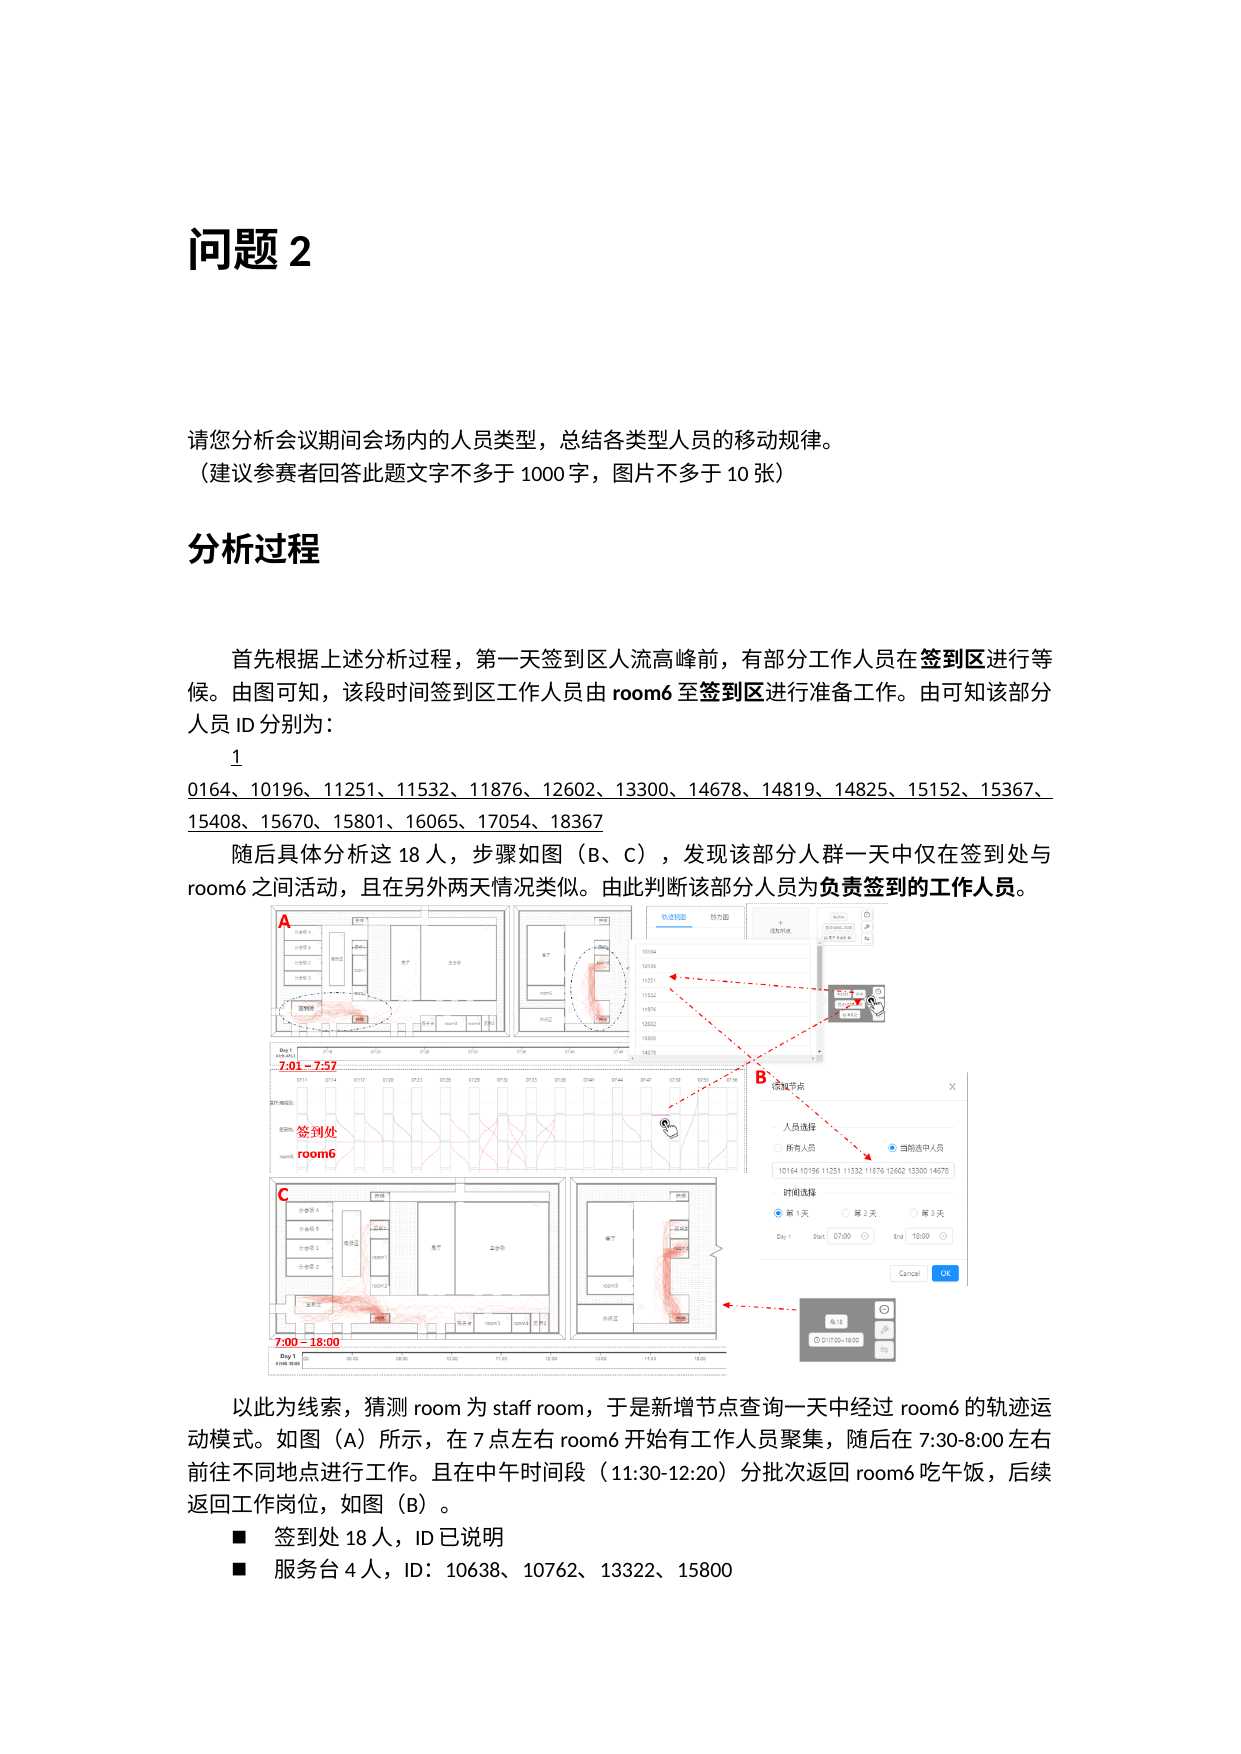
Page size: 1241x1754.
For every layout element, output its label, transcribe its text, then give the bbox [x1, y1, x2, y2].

subtitle 问题2 [187, 197, 1053, 295]
text 以此为线索，猜测room为staff room，于是新增节点查询一天中经过room6的轨迹运动模式。如图（A）所示，在7点左右room6开始有工作人员聚集，随后在7:30-8:00左右前往不同地点进行工作。且在中午时间段（11:30-12:20）分批次返回room6吃午饭，后续返回工作岗位，如图（B）。 [187, 1389, 1053, 1519]
picture [267, 902, 973, 1378]
text 请您分析会议期间会场内的人员类型，总结各类型人员的移动规律。 （建议参赛者回答此题文字不多于1000字，图片不多于10张） [187, 423, 1053, 488]
text 随后具体分析这18人，步骤如图（B、C），发现该部分人群一天中仅在签到处与room6之间活动，且在另外两天情况类似。由此判断该部分人员为负责签到的工作人员。 [187, 837, 1053, 902]
subtitle 分析过程 [187, 515, 1053, 580]
list 服务台4人，ID：10638、10762、13322、15800 [231, 1552, 1053, 1584]
text 10164、10196、11251、11532、11876、12602、13300、14678、14819、14825、15152、15367、15408、15670、15801、16065、17054、18367 [187, 739, 1053, 798]
text 首先根据上述分析过程，第一天签到区人流高峰前，有部分工作人员在签到区进行等候。由图可知，该段时间签到区工作人员由room6至签到区进行准备工作。由可知该部分人员ID分别为： [187, 642, 1053, 739]
text 10164、10196、11251、11532、11876、12602、13300、14678、14819、14825、15152、15367、15408、15670、15801、16065、17054、18367 [187, 799, 1053, 837]
list 签到处18人，ID已说明 [231, 1519, 1053, 1552]
